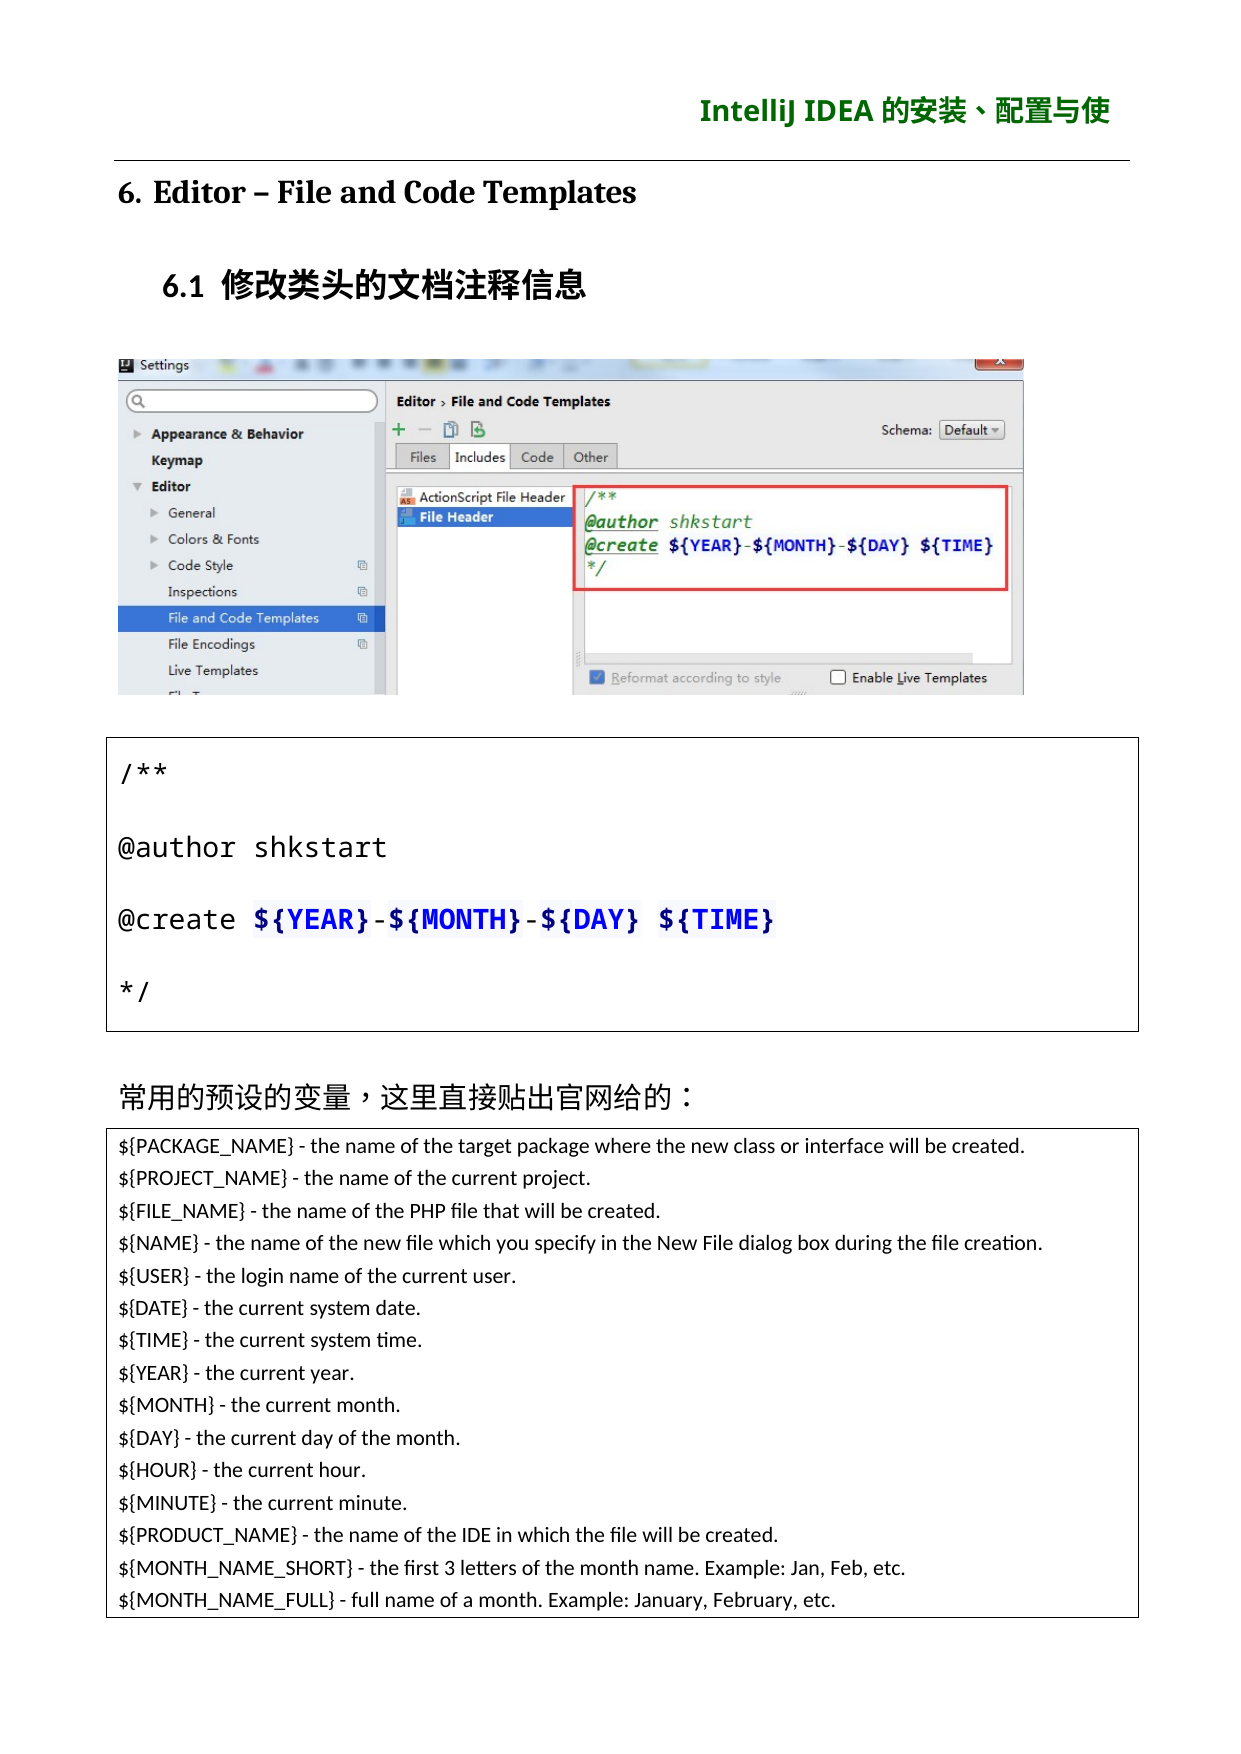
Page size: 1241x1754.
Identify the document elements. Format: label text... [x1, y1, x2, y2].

text 常用的预设的变量，这里直接贴出官网给的： [118, 1078, 1213, 1118]
list 修改类头的文档注释信息 [162, 262, 1213, 307]
list Editor – File and Code Templates [118, 173, 1213, 212]
picture [118, 359, 1024, 695]
